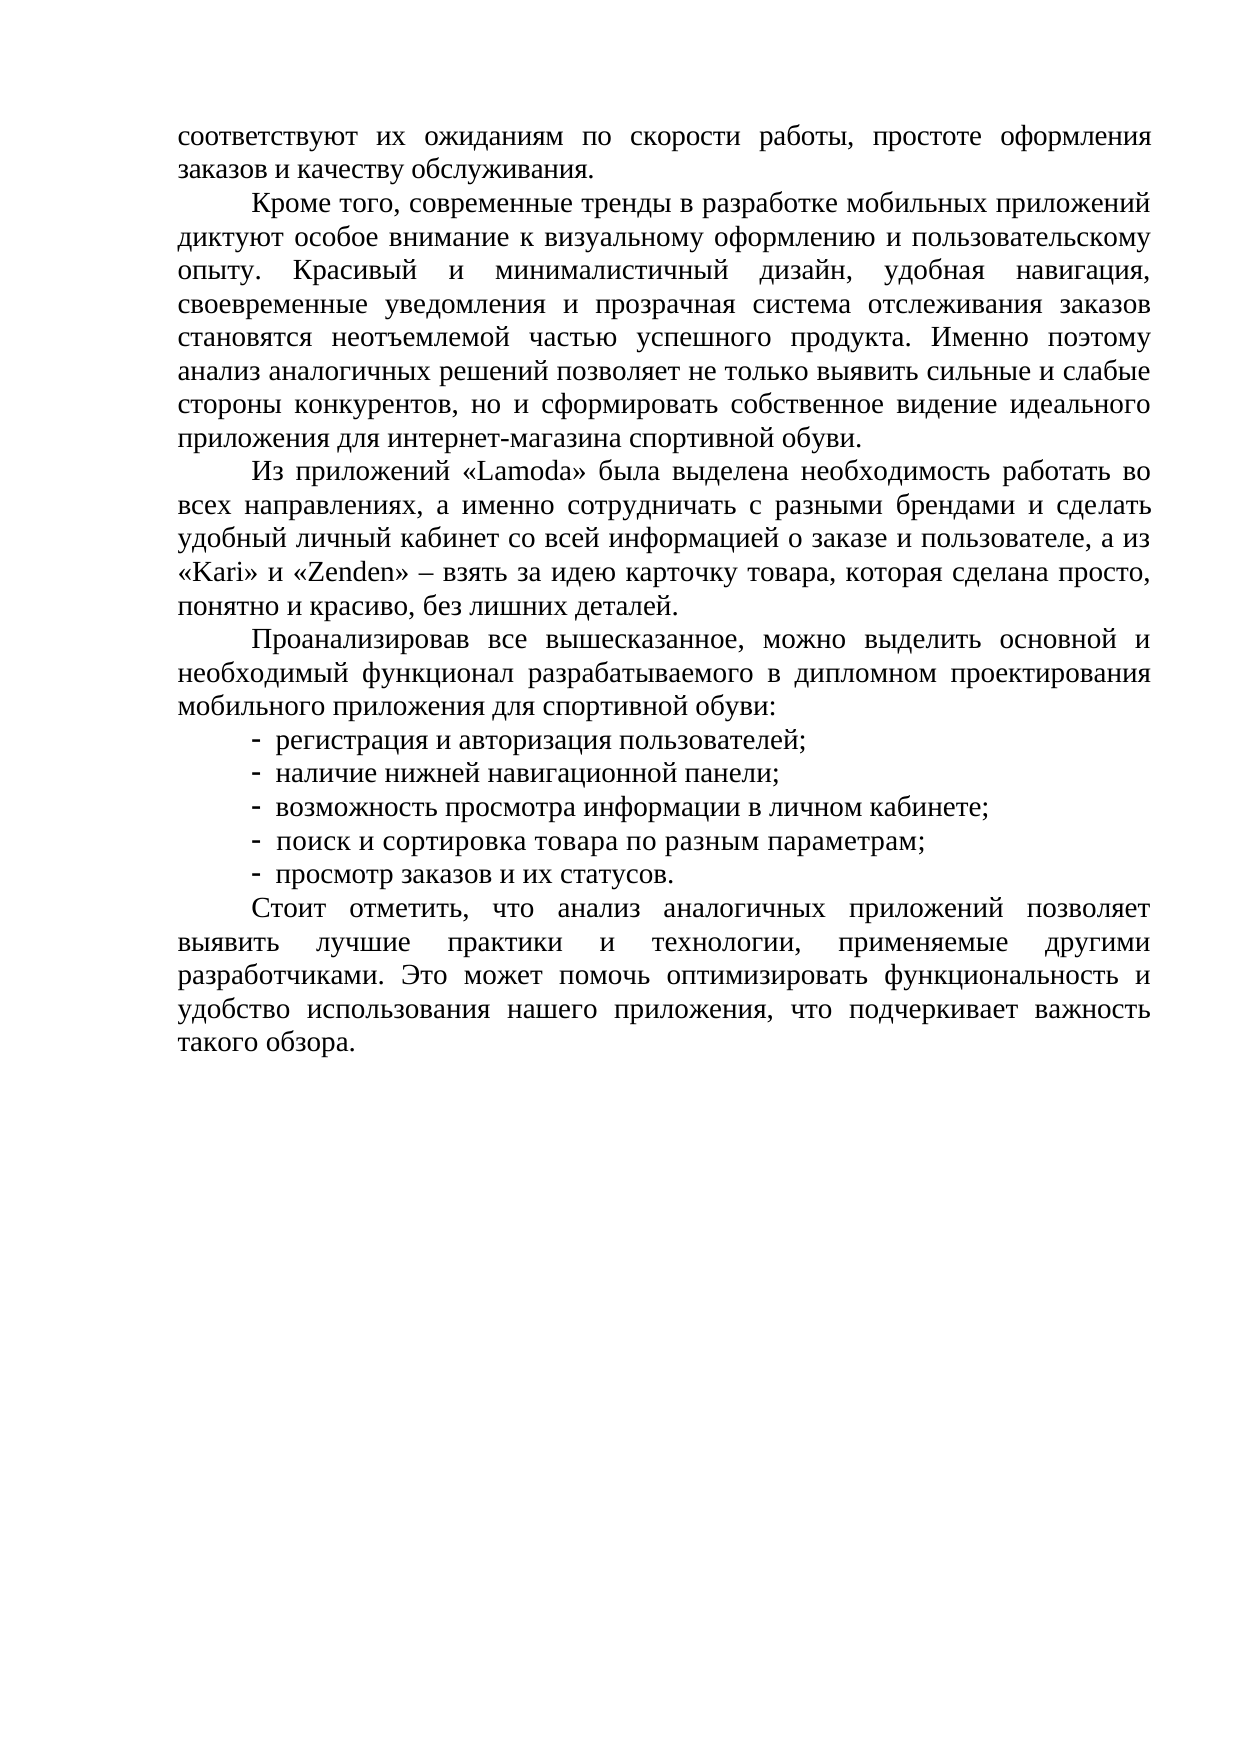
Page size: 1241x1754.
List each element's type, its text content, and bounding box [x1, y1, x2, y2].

text Кроме того, современные тренды в разработке мобильных приложений диктуют особое внимание к визуальному оформлению и пользовательскому опыту. Красивый и минималистичный дизайн, удобная навигация, своевременные уведомления и прозрачная система отслеживания заказов становятся неотъемлемой частью успешного продукта. Именно поэтому анализ аналогичных решений позволяет не только выявить сильные и слабые стороны конкурентов, но и сформировать собственное видение идеального приложения для интернет-магазина спортивной обуви. [177, 185, 1152, 453]
text просмотр заказов и их статусов. [177, 856, 1152, 890]
text наличие нижней навигационной панели; [177, 756, 1152, 789]
text Стоит отметить, что анализ аналогичных приложений позволяет выявить лучшие практики и технологии, применяемые другими разработчиками. Это может помочь оптимизировать функциональность и удобство использования нашего приложения, что подчеркивает важность такого обзора. [177, 890, 1152, 1058]
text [177, 118, 1152, 185]
text регистрация и авторизация пользователей; [177, 722, 1152, 756]
text Из приложений «Lamoda» была выделена необходимость работать во всех направлениях, а именно сотрудничать с разными брендами и сделать удобный личный кабинет со всей информацией о заказе и пользователе, а из «Kari» и «Zenden» – взять за идею карточку товара, которая сделана просто, понятно и красиво, без лишних деталей. [177, 453, 1152, 621]
text поиск и сортировка товара по разным параметрам; [177, 823, 1152, 856]
text возможность просмотра информации в личном кабинете; [177, 789, 1152, 823]
text Проанализировав все вышесказанное, можно выделить основной и необходимый функционал разрабатываемого в дипломном проектирования мобильного приложения для спортивной обуви: [177, 621, 1152, 722]
